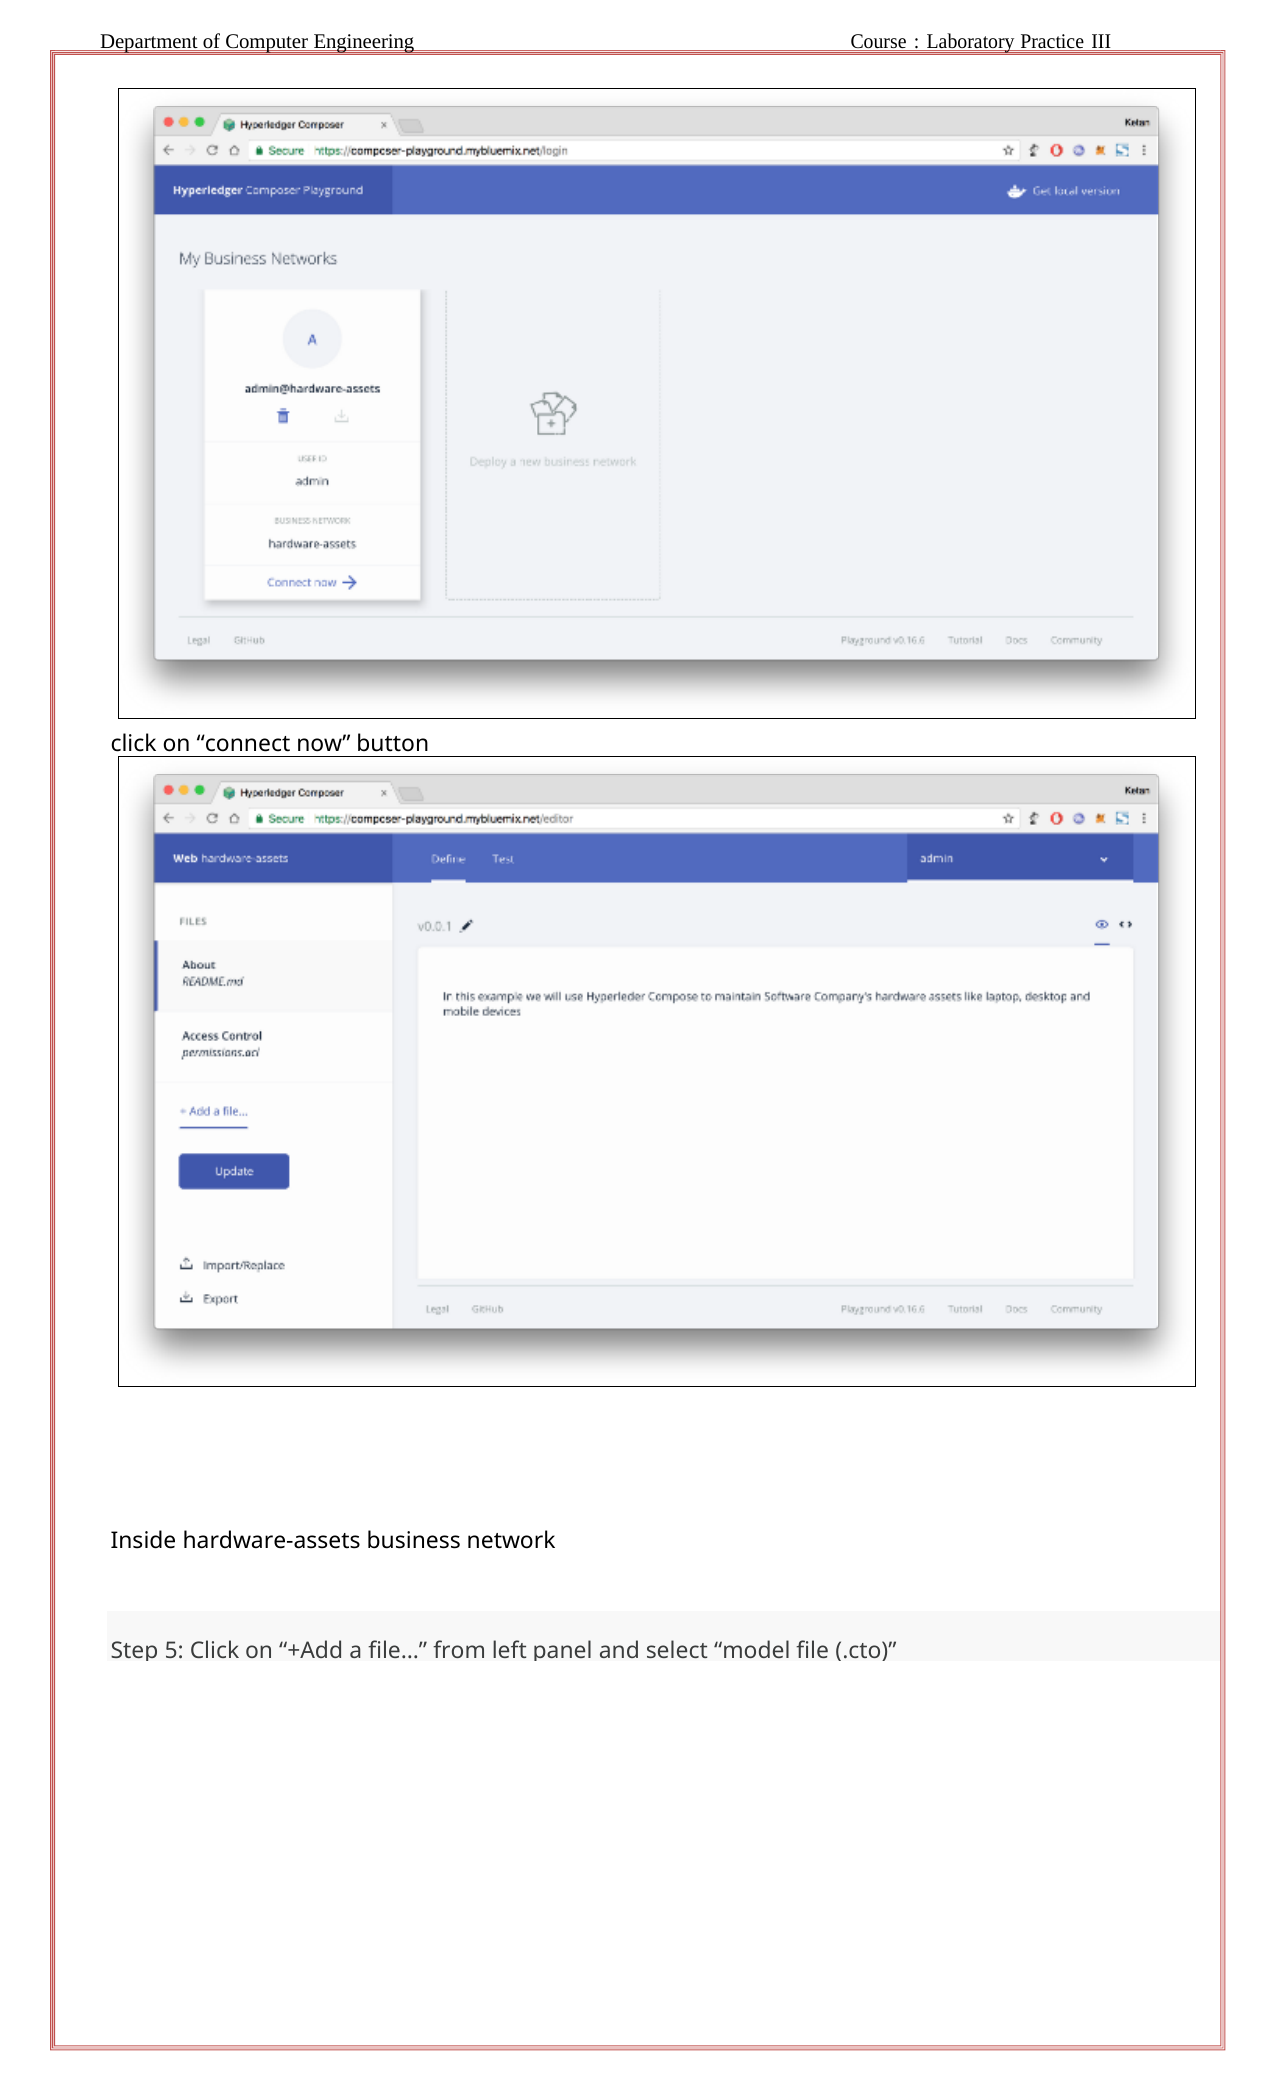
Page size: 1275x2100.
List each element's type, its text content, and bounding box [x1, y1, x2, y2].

picture [119, 758, 1195, 1386]
text click on “connect now” button [110, 727, 1244, 758]
text Inside hardware-assets business network [110, 1524, 1244, 1556]
picture [119, 89, 1195, 718]
